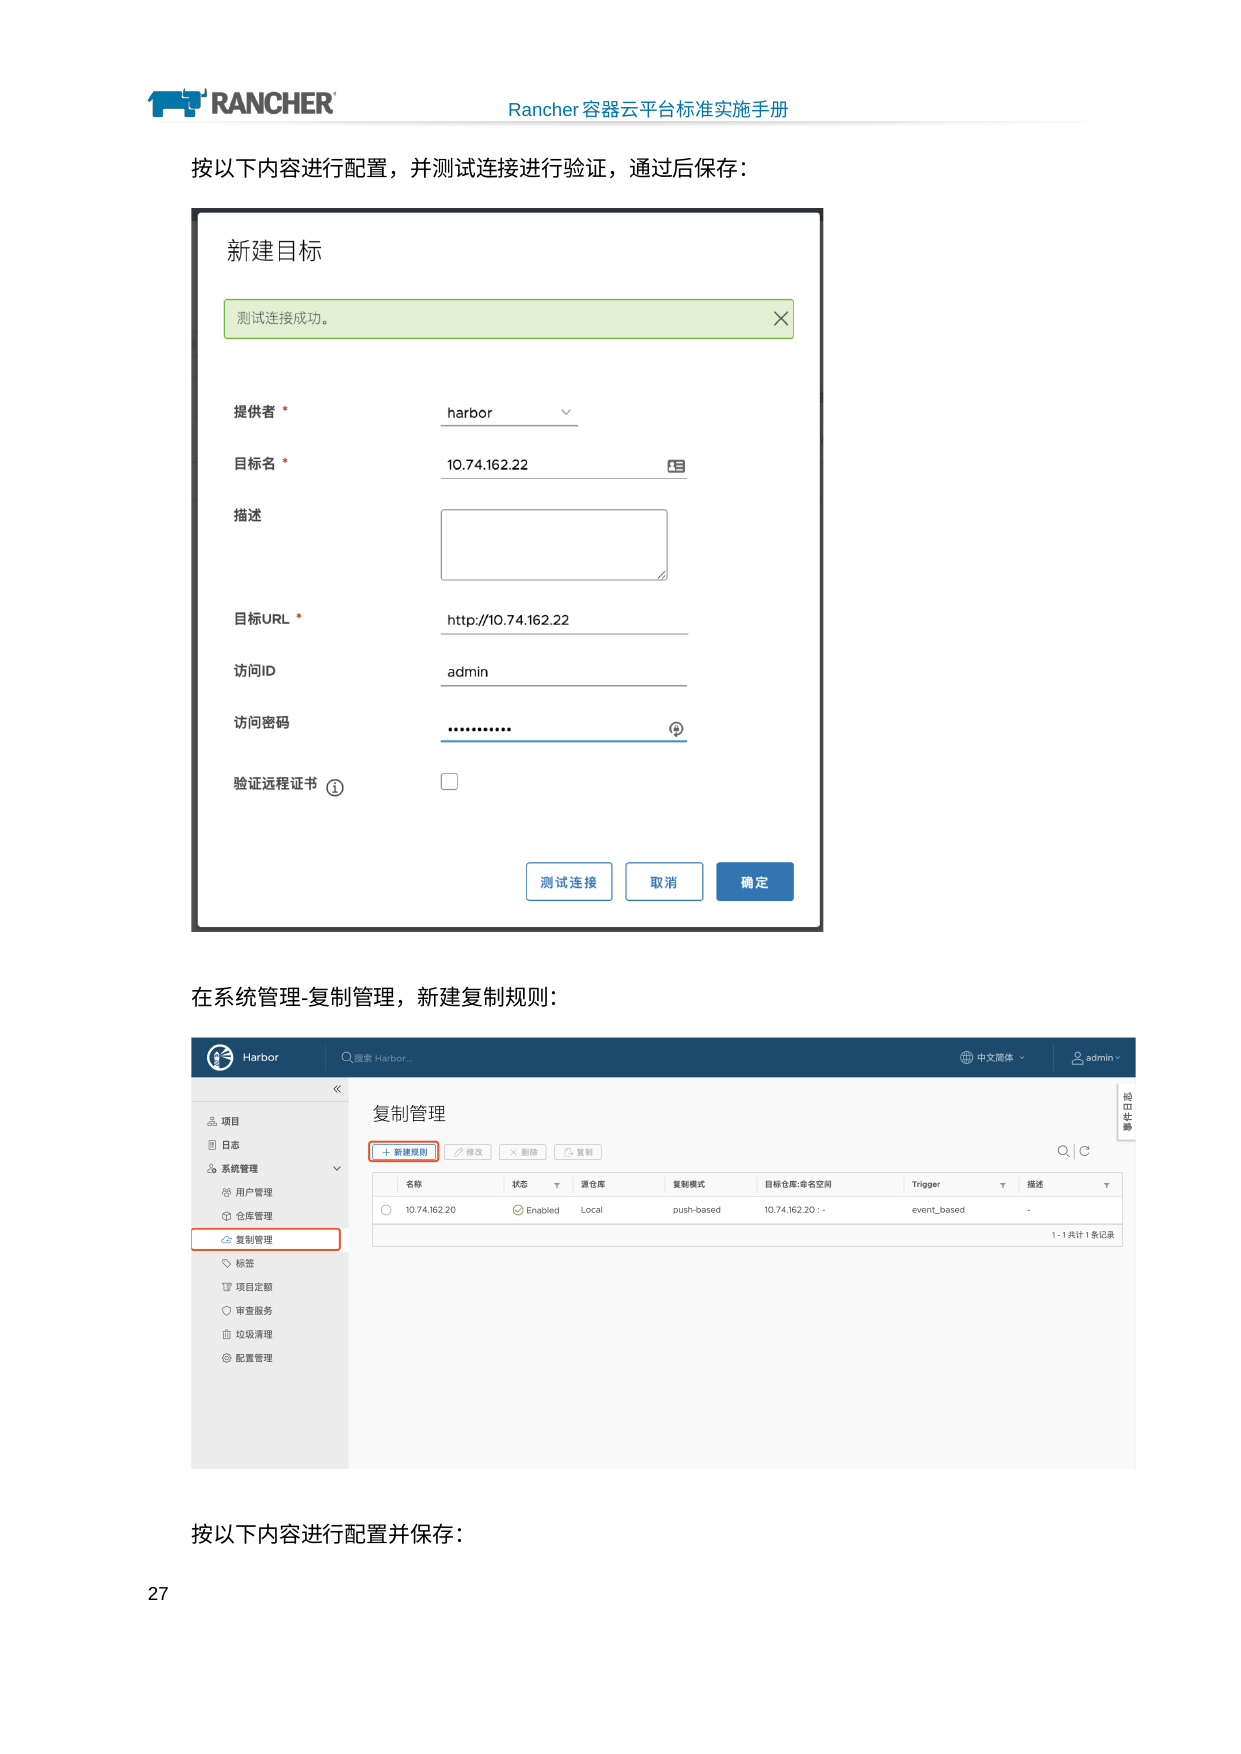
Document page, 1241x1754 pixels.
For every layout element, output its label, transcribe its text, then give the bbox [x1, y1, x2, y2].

picture [163, 109, 184, 117]
text 按以下内容进行配置并保存： [148, 1517, 1092, 1549]
picture [191, 1037, 1136, 1469]
picture [586, 113, 594, 118]
picture [147, 121, 1092, 130]
text 在系统管理-复制管理，新建复制规则： [148, 979, 1092, 1012]
picture [196, 88, 337, 117]
text 按以下内容进行配置，并测试连接进行验证，通过后保存： [148, 150, 1092, 183]
picture [191, 208, 824, 932]
picture [147, 102, 152, 117]
picture [147, 88, 204, 99]
